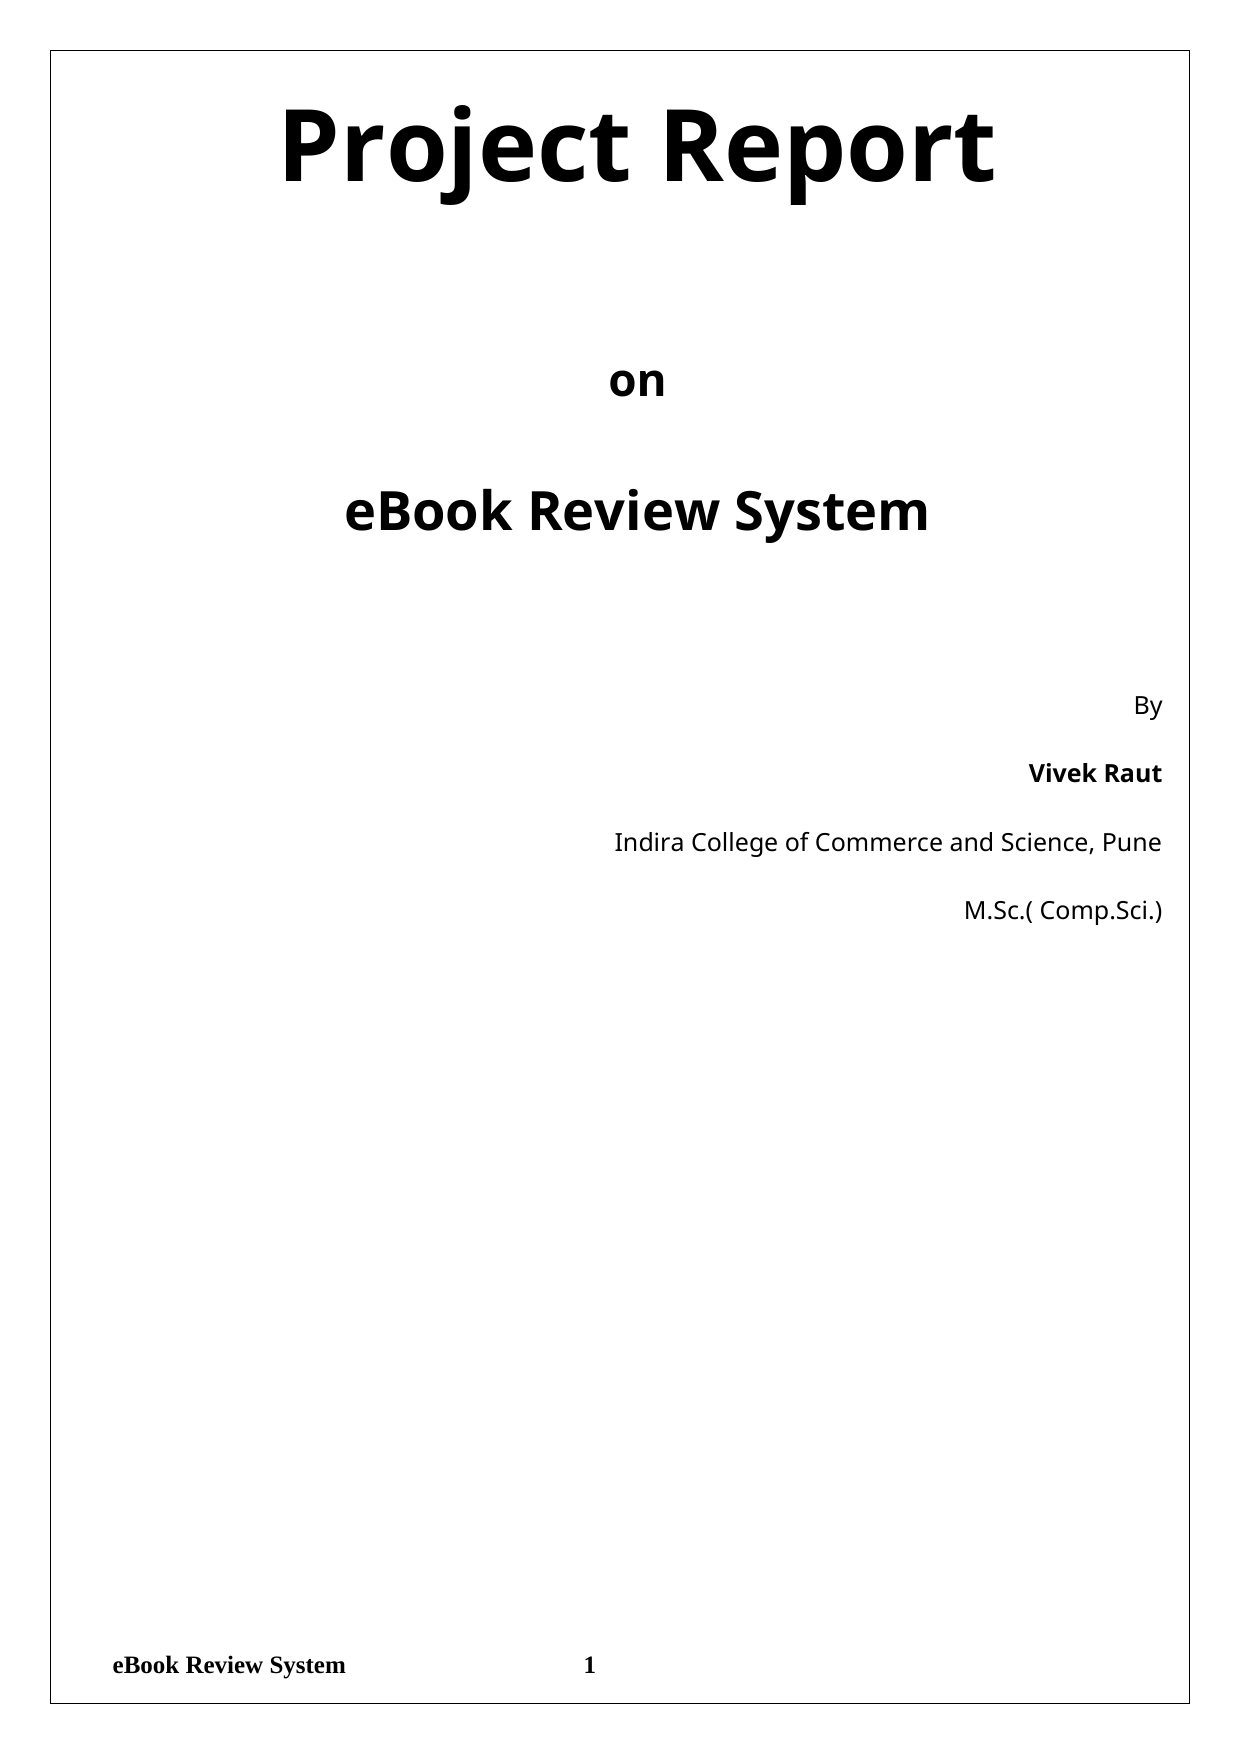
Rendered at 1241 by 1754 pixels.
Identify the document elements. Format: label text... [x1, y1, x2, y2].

text Project Report [112, 75, 1162, 211]
text Vivek Raut [262, 756, 1162, 790]
text on [112, 347, 1162, 410]
text Indira College of Commerce and Science, Pune [112, 824, 1162, 858]
text By [112, 688, 1162, 722]
text eBook Review System [112, 472, 1162, 546]
text M.Sc.( Comp.Sci.) [262, 892, 1162, 926]
